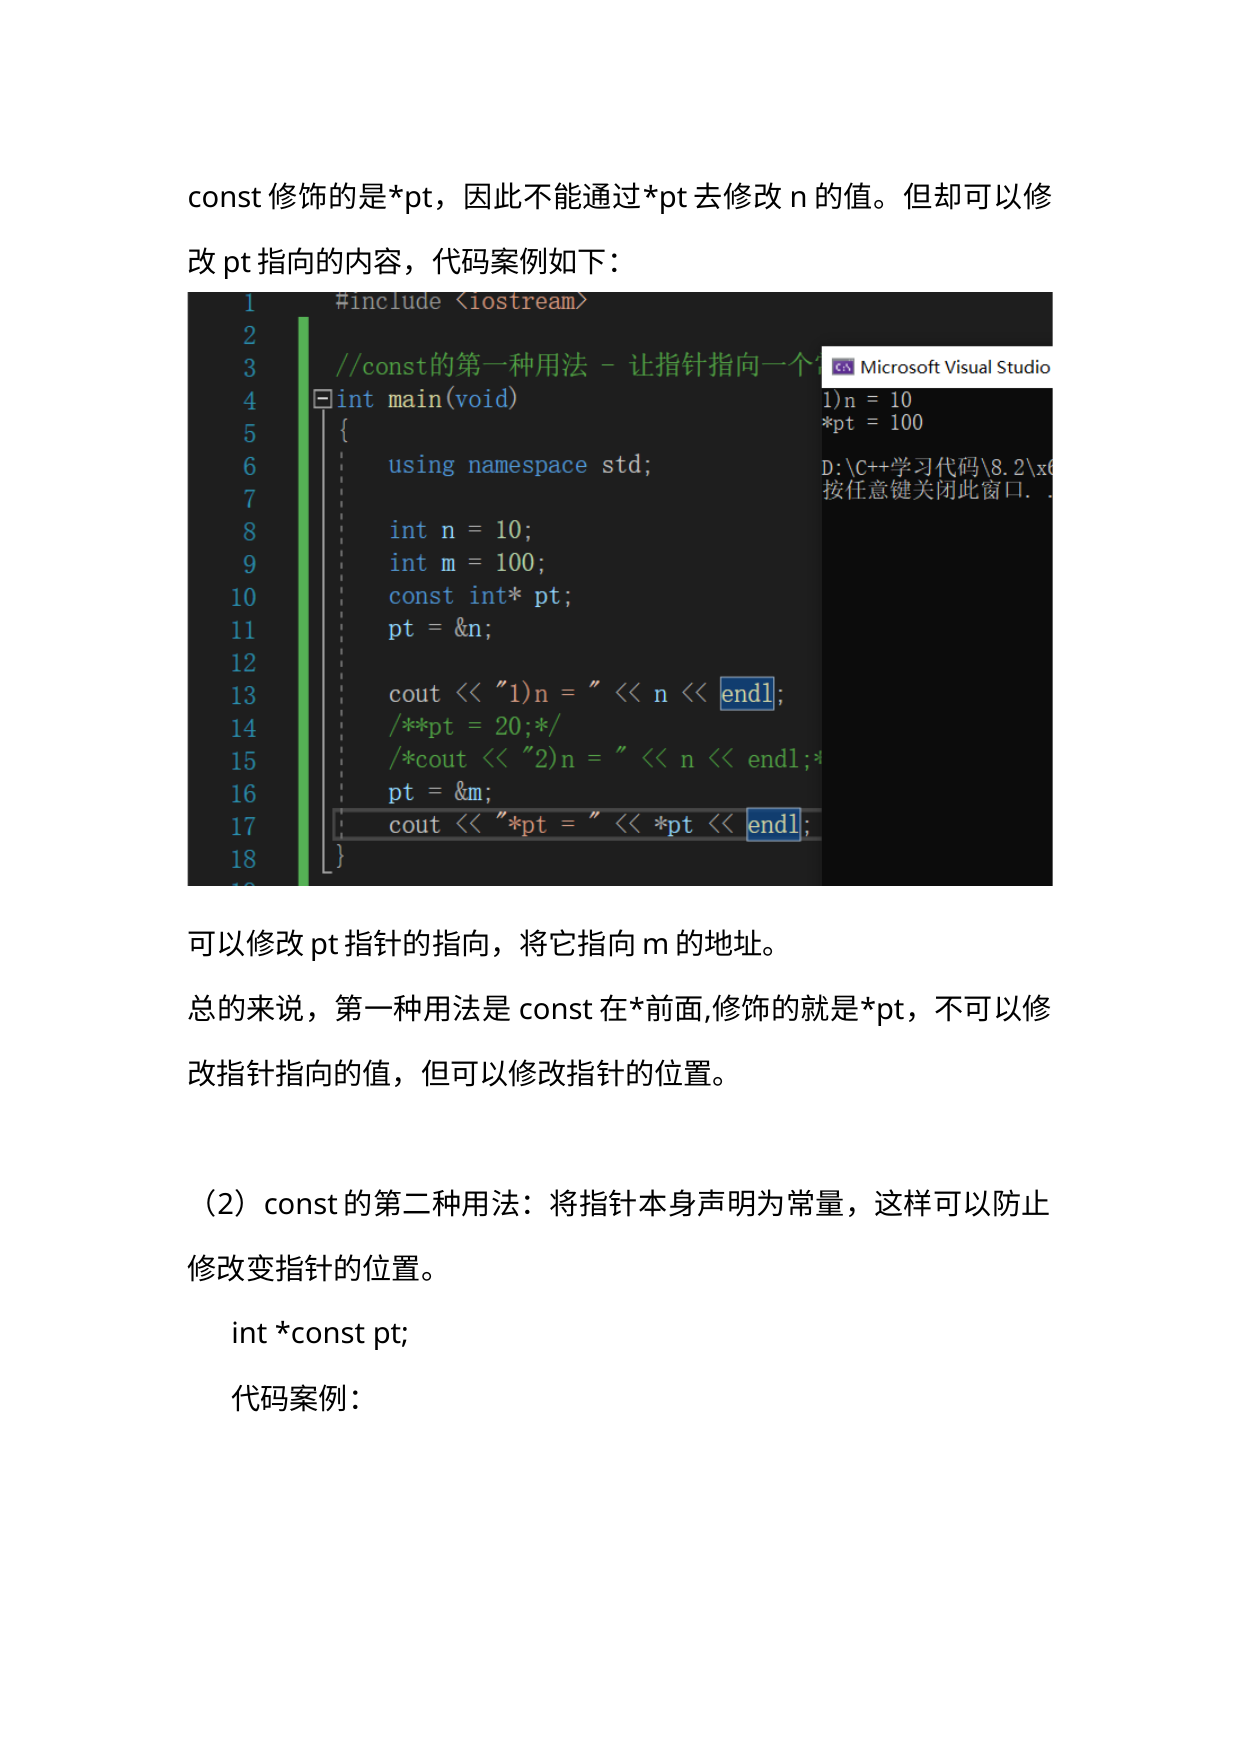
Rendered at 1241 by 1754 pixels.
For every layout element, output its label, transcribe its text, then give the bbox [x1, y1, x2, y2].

text int *const pt; [187, 1299, 1053, 1364]
text const修饰的是*pt，因此不能通过*pt去修改n的值。但却可以修改pt指向的内容，代码案例如下： [187, 162, 1053, 292]
text 代码案例： [187, 1364, 1053, 1429]
text 可以修改pt指针的指向，将它指向m的地址。 [187, 909, 1053, 974]
picture [187, 292, 1053, 886]
text （2）const的第二种用法：将指针本身声明为常量，这样可以防止修改变指针的位置。 [187, 1169, 1053, 1299]
text 总的来说，第一种用法是const在*前面,修饰的就是*pt，不可以修改指针指向的值，但可以修改指针的位置。 [187, 974, 1053, 1104]
